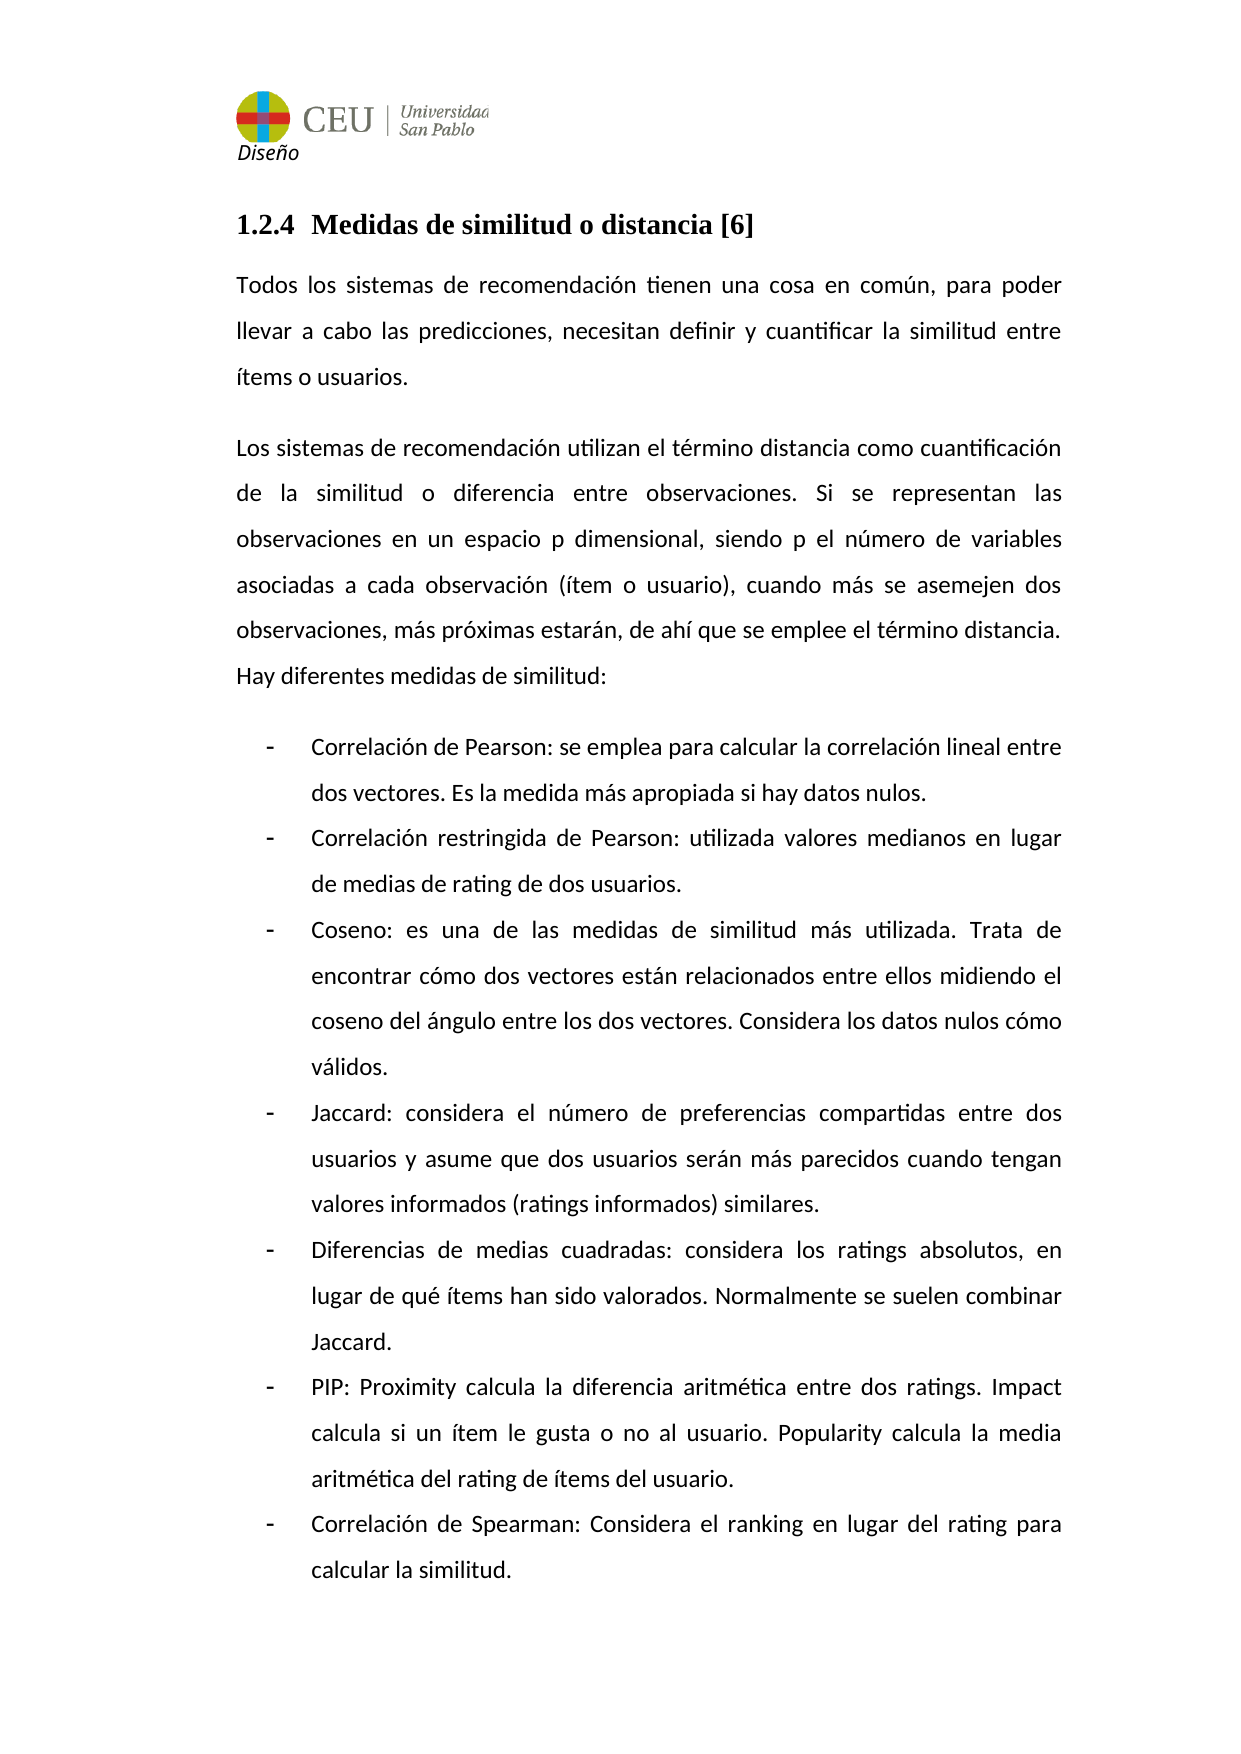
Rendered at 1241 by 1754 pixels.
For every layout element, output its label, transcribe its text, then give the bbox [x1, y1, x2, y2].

list Correlación restringida de Pearson: utilizada valores medianos en lugar de medias de rating de dos usuarios. [266, 823, 1063, 899]
list Diferencias de medias cuadradas: considera los ratings absolutos, en lugar de qué ítems han sido valorados. Normalmente se suelen combinar Jaccard. [266, 1234, 1063, 1356]
list Jaccard: considera el número de preferencias compartidas entre dos usuarios y asume que dos usuarios serán más parecidos cuando tengan valores informados (ratings informados) similares. [266, 1097, 1063, 1219]
list Correlación de Pearson: se emplea para calcular la correlación lineal entre dos vectores. Es la medida más apropiada si hay datos nulos. [266, 731, 1063, 807]
list Correlación de Spearman: Considera el ranking en lugar del rating para calcular la similitud. [266, 1508, 1063, 1585]
text Los sistemas de recomendación utilizan el término distancia como cuantificación de la similitud o diferencia entre observaciones. Si se representan las observaciones en un espacio p dimensional, siendo p el número de variables asociadas a cada observación (ítem o usuario), cuando más se asemejen dos observaciones, más próximas estarán, de ahí que se emplee el término distancia. Hay diferentes medidas de similitud: [236, 432, 1063, 691]
list PIP: Proximity calcula la diferencia aritmética entre dos ratings. Impact calcula si un ítem le gusta o no al usuario. Popularity calcula la media aritmética del rating de ítems del usuario. [266, 1371, 1063, 1493]
list Coseno: es una de las medidas de similitud más utilizada. Trata de encontrar cómo dos vectores están relacionados entre ellos midiendo el coseno del ángulo entre los dos vectores. Considera los datos nulos cómo válidos. [266, 914, 1063, 1082]
text Todos los sistemas de recomendación tienen una cosa en común, para poder llevar a cabo las predicciones, necesitan definir y cuantificar la similitud entre ítems o usuarios. [236, 269, 1063, 392]
picture [235, 89, 489, 143]
subtitle Medidas de similitud o distancia [6] [236, 207, 1063, 240]
